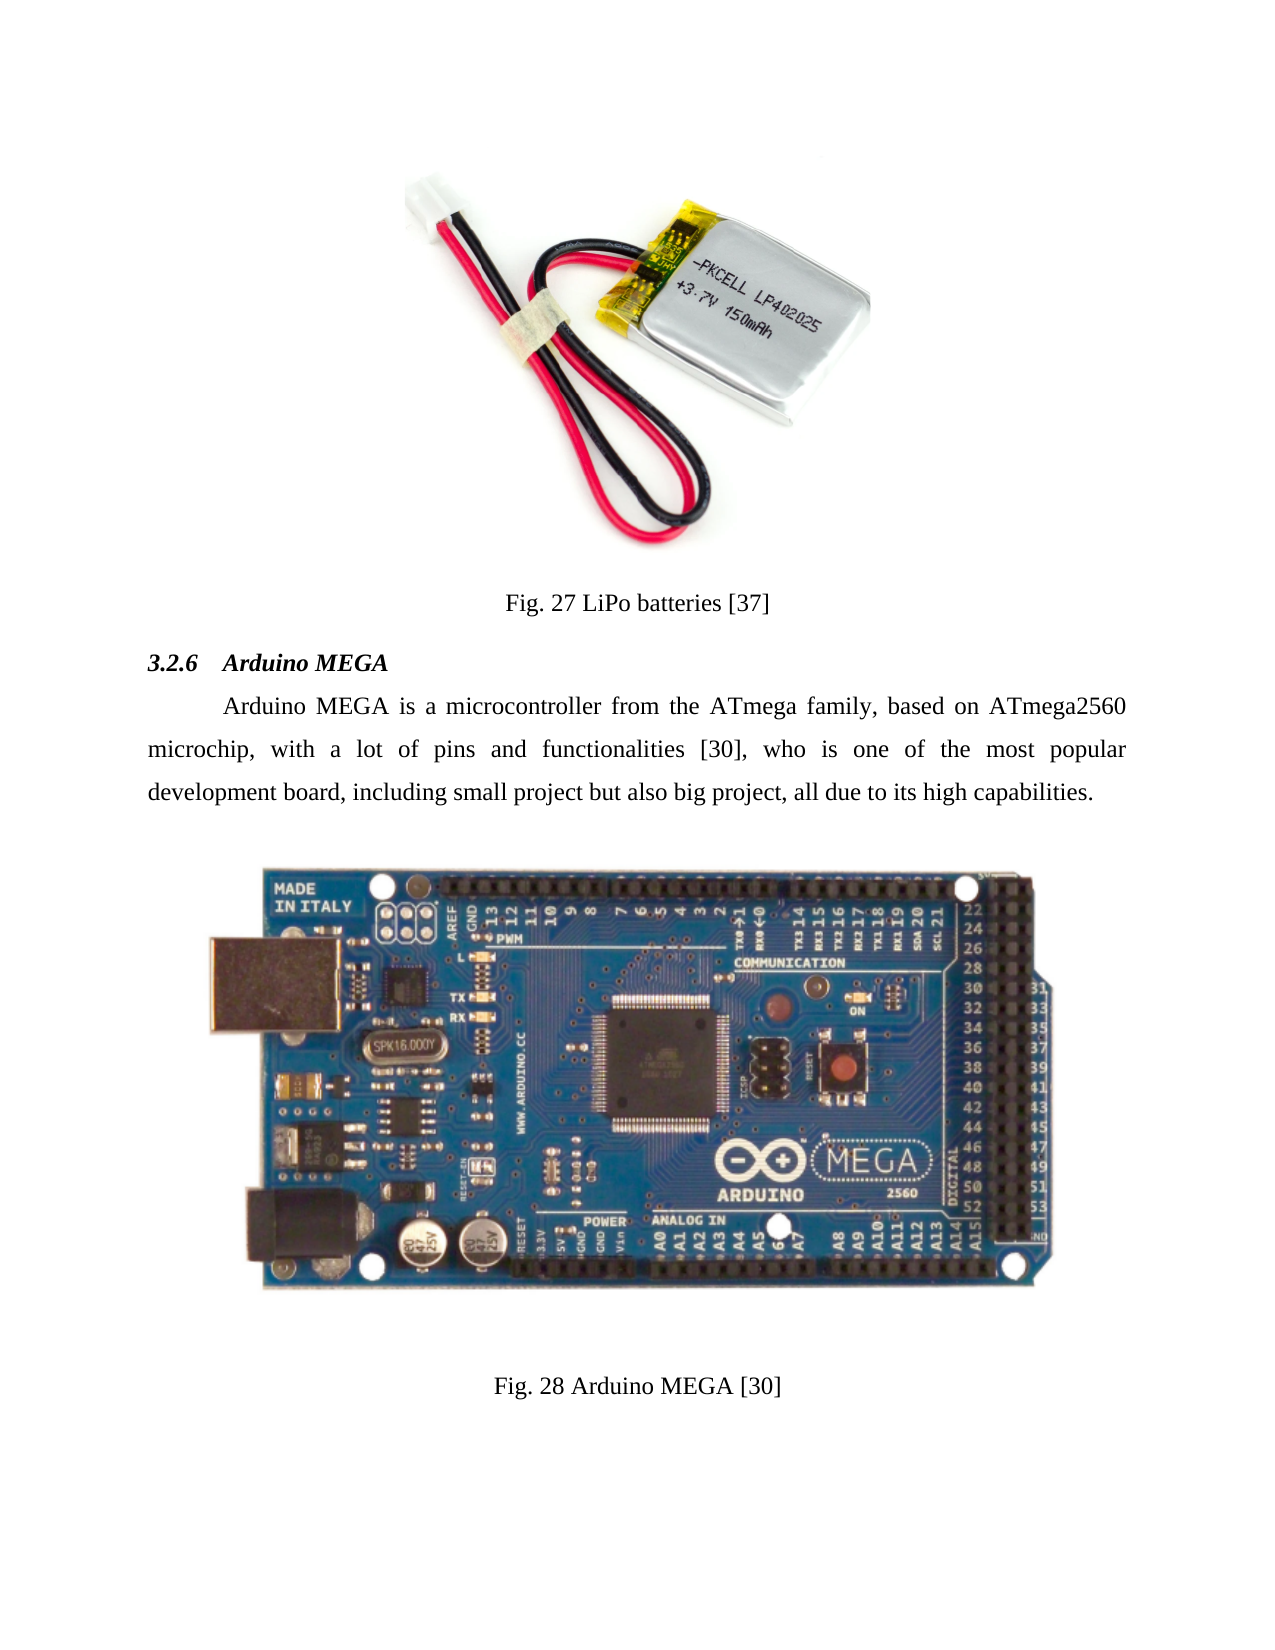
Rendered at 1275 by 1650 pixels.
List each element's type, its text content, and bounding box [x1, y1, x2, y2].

text Fig. 28 Arduino MEGA [30] [148, 1371, 1127, 1400]
picture [404, 147, 871, 558]
text Fig. 27 LiPo batteries [37] [148, 588, 1127, 617]
picture [147, 836, 1128, 1341]
subtitle Arduino MEGA [148, 648, 1127, 676]
text Arduino MEGA is a microcontroller from the ATmega family, based on ATmega2560 microchip, with a lot of pins and functionalities [30], who is one of the most popular development board, including small project but also big project, all due to its high capabilities. [148, 691, 1127, 806]
